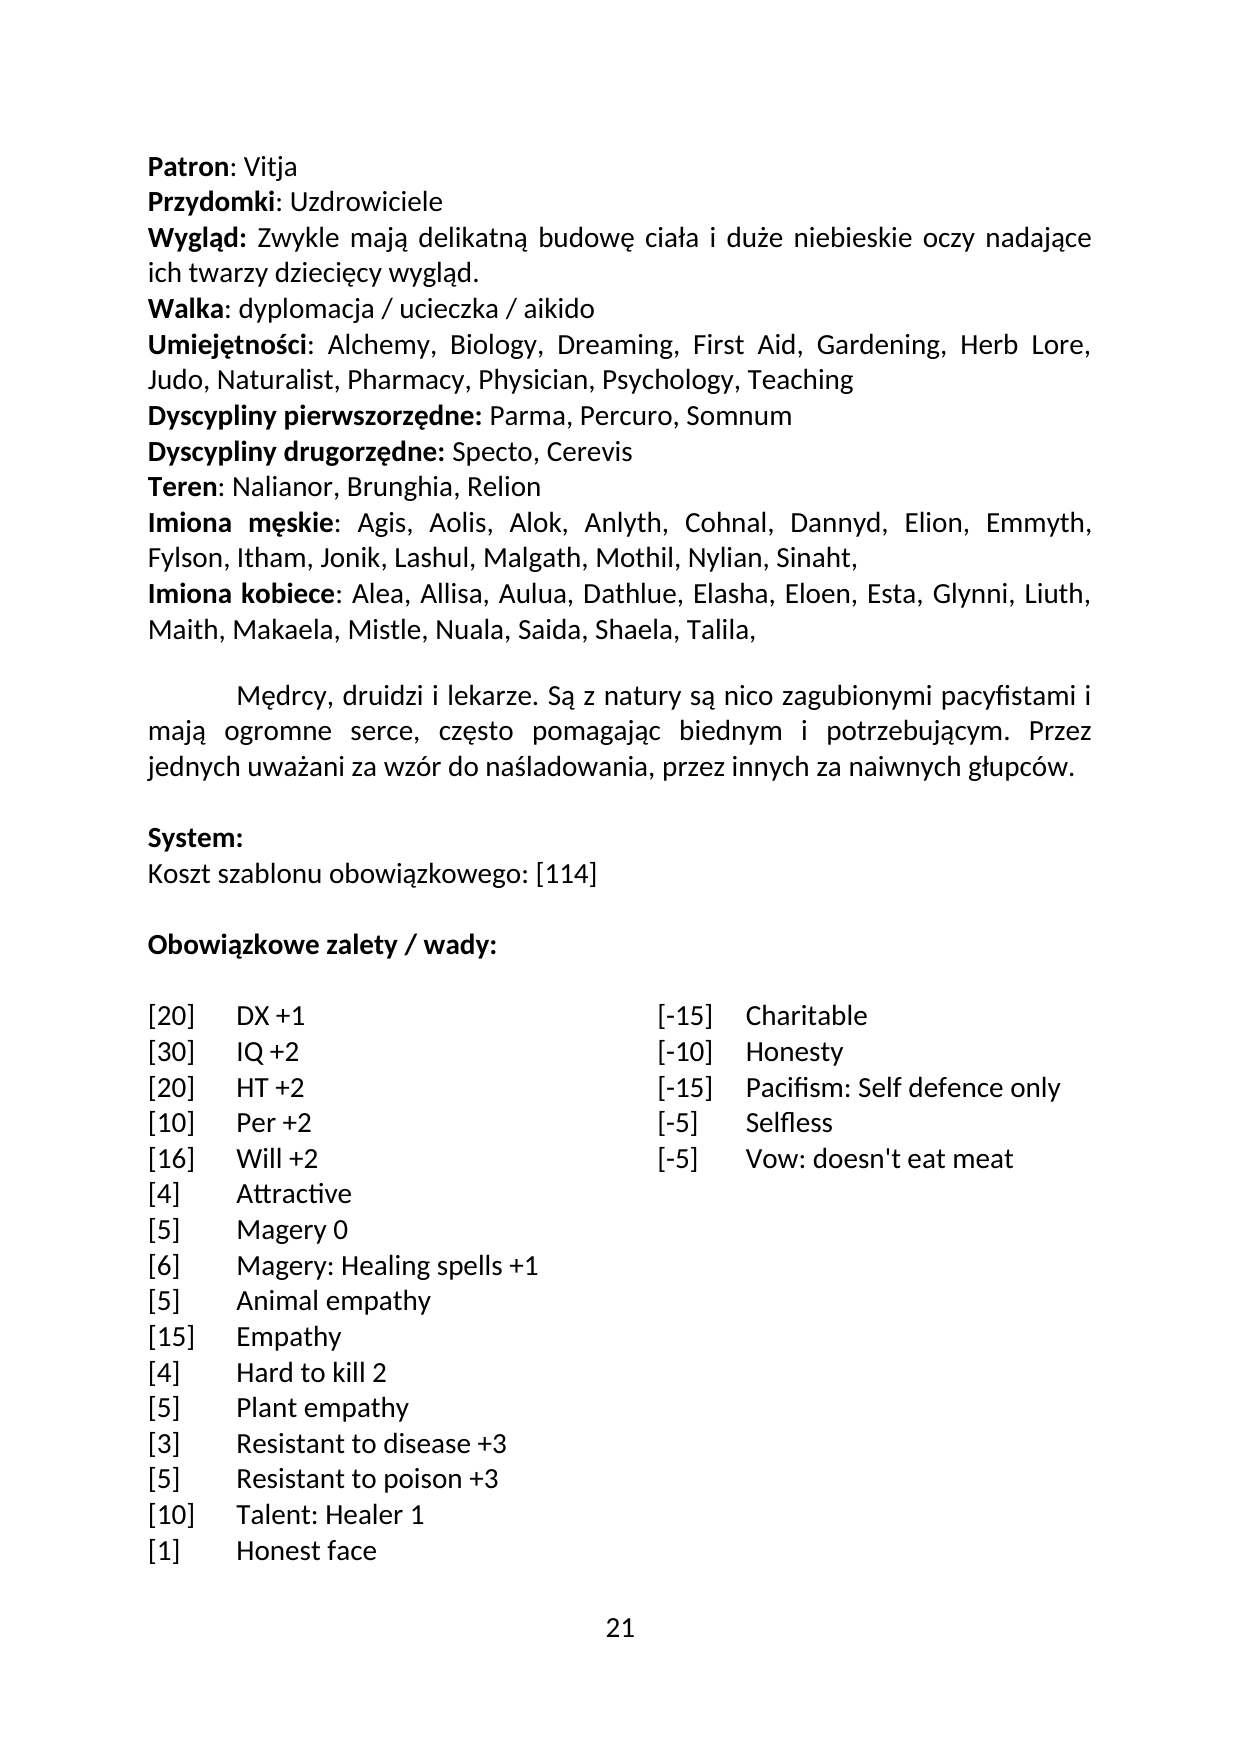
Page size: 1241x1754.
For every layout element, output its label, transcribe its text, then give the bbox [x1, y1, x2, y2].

text [6] Magery: Healing spells +1 [148, 1247, 583, 1282]
text [3] Resistant to disease +3 [148, 1425, 583, 1461]
text Imiona męskie: Agis, Aolis, Alok, Anlyth, Cohnal, Dannyd, Elion, Emmyth, Fylson, Itham, Jonik, Lashul, Malgath, Mothil, Nylian, Sinaht, [148, 504, 1093, 575]
text Imiona kobiece: Alea, Allisa, Aulua, Dathlue, Elasha, Eloen, Esta, Glynni, Liuth, Maith, Makaela, Mistle, Nuala, Saida, Shaela, Talila, [148, 575, 1093, 646]
text Teren: Nalianor, Brunghia, Relion [148, 468, 1093, 504]
text [-5] Selfless [657, 1104, 1093, 1140]
text [-10] Honesty [657, 1033, 1093, 1069]
text [5] Animal empathy [148, 1282, 583, 1318]
text Przydomki: Uzdrowiciele [148, 183, 1093, 219]
text [20] DX +1 [148, 997, 583, 1033]
text [4] Attractive [148, 1176, 583, 1211]
text Patron: Vitja [148, 148, 1093, 183]
text Mędrcy, druidzi i lekarze. Są z natury są nico zagubionymi pacyfistami i mają ogromne serce, często pomagając biednym i potrzebującym. Przez jednych uważani za wzór do naśladowania, przez innych za naiwnych głupców. [148, 677, 1093, 784]
text System: [148, 819, 1093, 855]
text [-15] Pacifism: Self defence only [657, 1069, 1093, 1104]
text [10] Talent: Healer 1 [148, 1496, 583, 1532]
text Koszt szablonu obowiązkowego: [114] [148, 855, 1093, 891]
text [-15] Charitable [657, 997, 1093, 1033]
text Umiejętności: Alchemy, Biology, Dreaming, First Aid, Gardening, Herb Lore, Judo, Naturalist, Pharmacy, Physician, Psychology, Teaching [148, 326, 1093, 397]
text [20] HT +2 [148, 1069, 583, 1104]
text [16] Will +2 [148, 1140, 583, 1176]
text Wygląd: Zwykle mają delikatną budowę ciała i duże niebieskie oczy nadające ich twarzy dziecięcy wygląd. [148, 219, 1093, 290]
text [15] Empathy [148, 1318, 583, 1354]
text Walka: dyplomacja / ucieczka / aikido [148, 290, 1093, 326]
text [10] Per +2 [148, 1104, 583, 1140]
text [5] Magery 0 [148, 1211, 583, 1247]
text Dyscypliny drugorzędne: Specto, Cerevis [148, 433, 1093, 468]
text Obowiązkowe zalety / wady: [148, 926, 1093, 962]
text [30] IQ +2 [148, 1033, 583, 1069]
text [5] Resistant to poison +3 [148, 1461, 583, 1496]
text Dyscypliny pierwszorzędne: Parma, Percuro, Somnum [148, 397, 1093, 433]
text [4] Hard to kill 2 [148, 1354, 583, 1389]
text [5] Plant empathy [148, 1389, 583, 1425]
text [-5] Vow: doesn't eat meat [657, 1140, 1093, 1176]
text [1] Honest face [148, 1532, 583, 1567]
